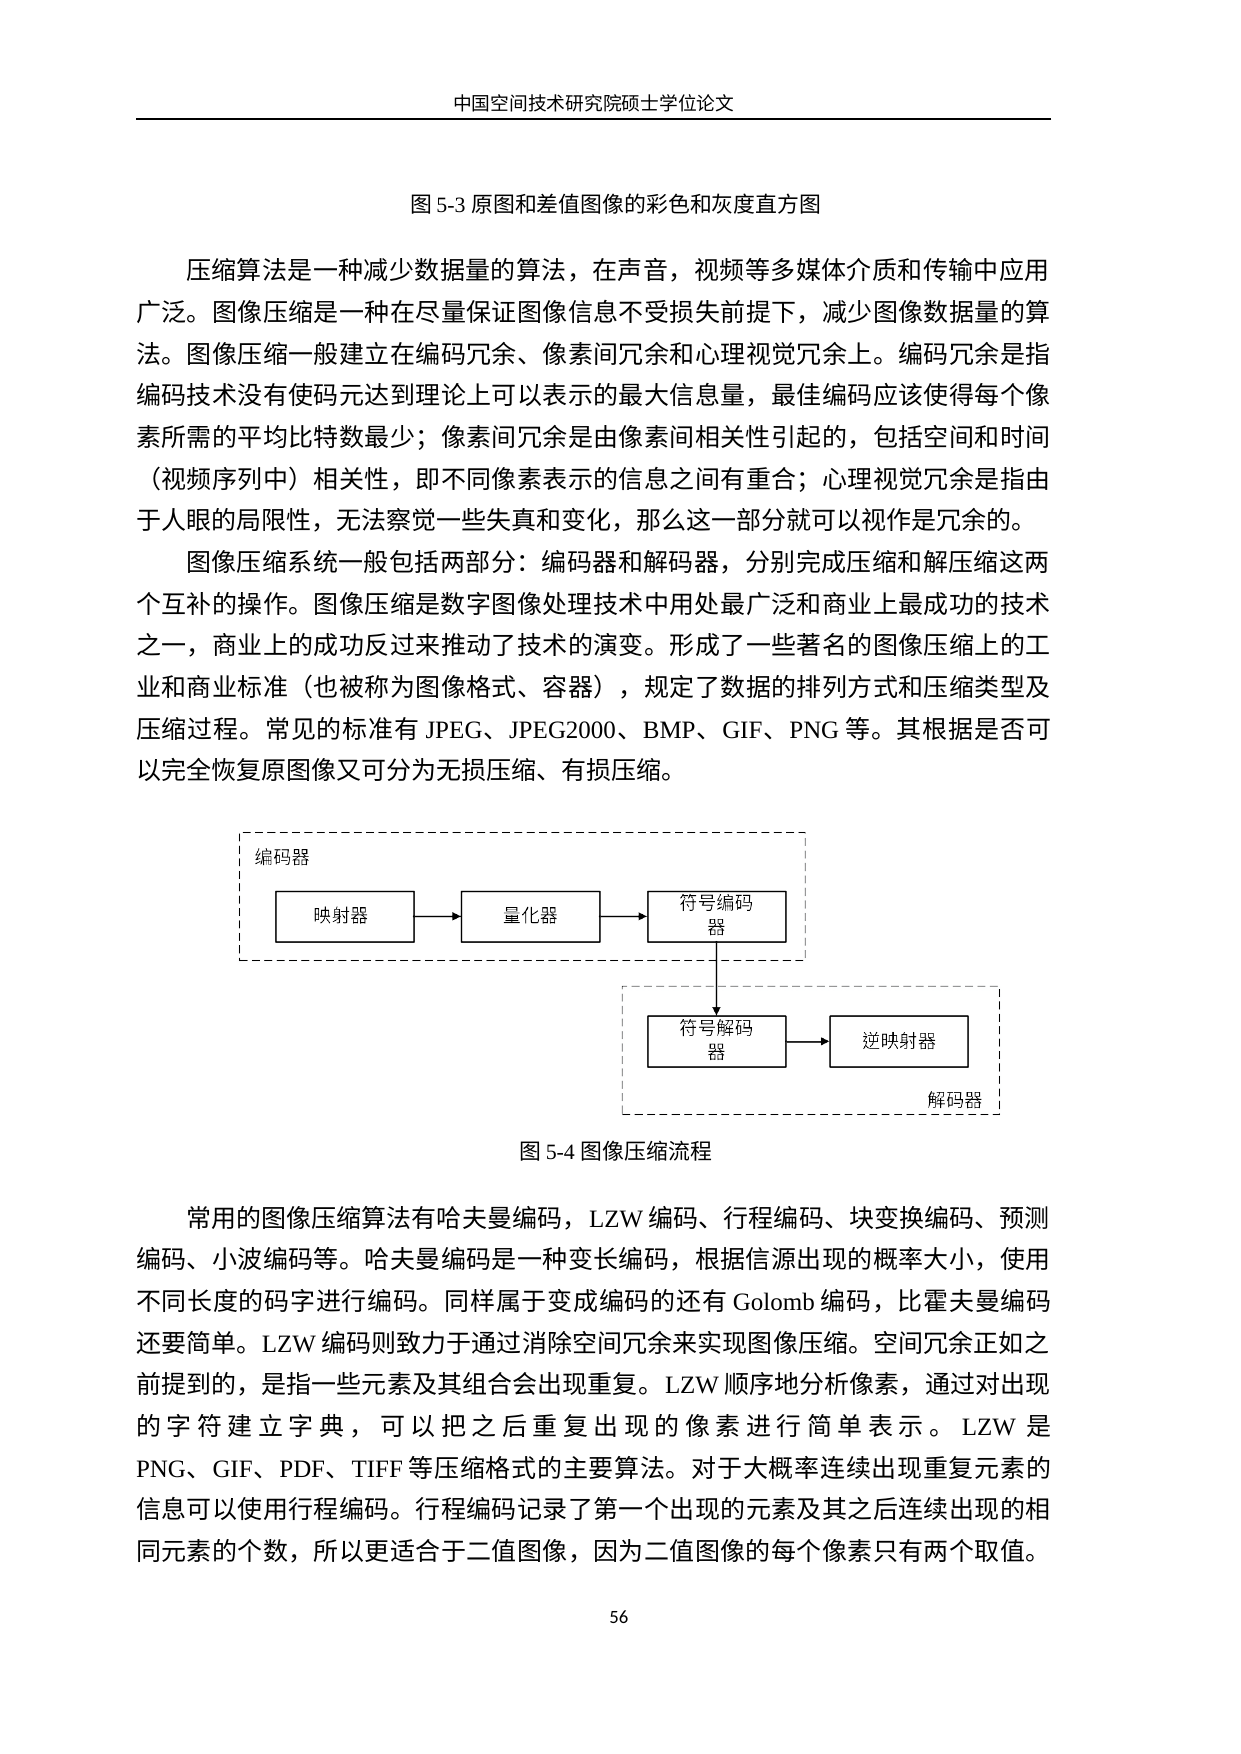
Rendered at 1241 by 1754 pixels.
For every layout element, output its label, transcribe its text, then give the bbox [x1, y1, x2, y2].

text 图像压缩系统一般包括两部分：编码器和解码器，分别完成压缩和解压缩这两个互补的操作。图像压缩是数字图像处理技术中用处最广泛和商业上最成功的技术之一，商业上的成功反过来推动了技术的演变。形成了一些著名的图像压缩上的工业和商业标准（也被称为图像格式、容器），规定了数据的排列方式和压缩类型及压缩过程。常见的标准有JPEG、JPEG2000、BMP、GIF、PNG等。其根据是否可以完全恢复原图像又可分为无损压缩、有损压缩。 [136, 538, 1051, 788]
text 压缩算法是一种减少数据量的算法，在声音，视频等多媒体介质和传输中应用广泛。图像压缩是一种在尽量保证图像信息不受损失前提下，减少图像数据量的算法。图像压缩一般建立在编码冗余、像素间冗余和心理视觉冗余上。编码冗余是指编码技术没有使码元达到理论上可以表示的最大信息量，最佳编码应该使得每个像素所需的平均比特数最少；像素间冗余是由像素间相关性引起的，包括空间和时间（视频序列中）相关性，即不同像素表示的信息之间有重合；心理视觉冗余是指由于人眼的局限性，无法察觉一些失真和变化，那么这一部分就可以视作是冗余的。 [136, 246, 1051, 538]
subtitle 图5-3 原图和差值图像的彩色和灰度直方图 [136, 192, 1051, 217]
subtitle 图5-4 图像压缩流程 [136, 1139, 1051, 1164]
